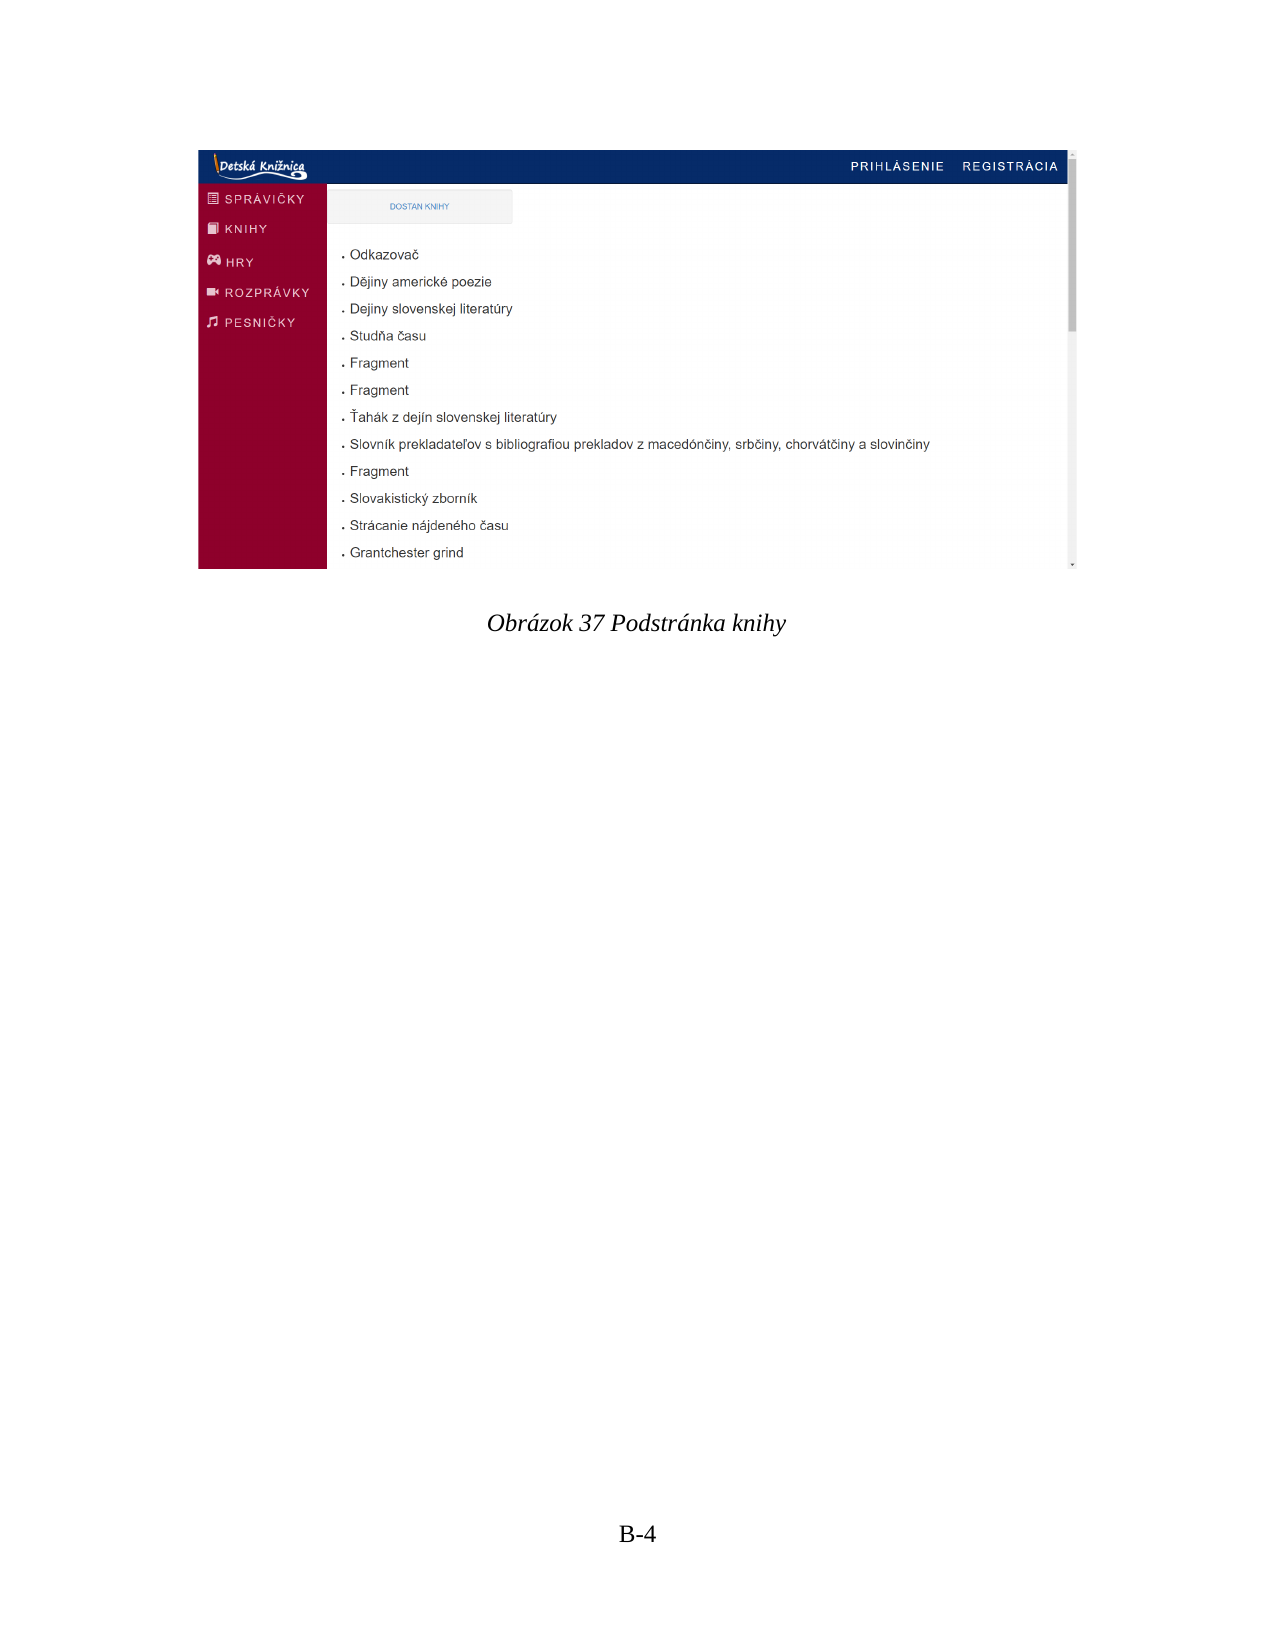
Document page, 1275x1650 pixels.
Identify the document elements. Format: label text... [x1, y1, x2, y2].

text Obrázok 37 Podstránka knihy [150, 608, 1125, 637]
picture [198, 150, 1077, 569]
